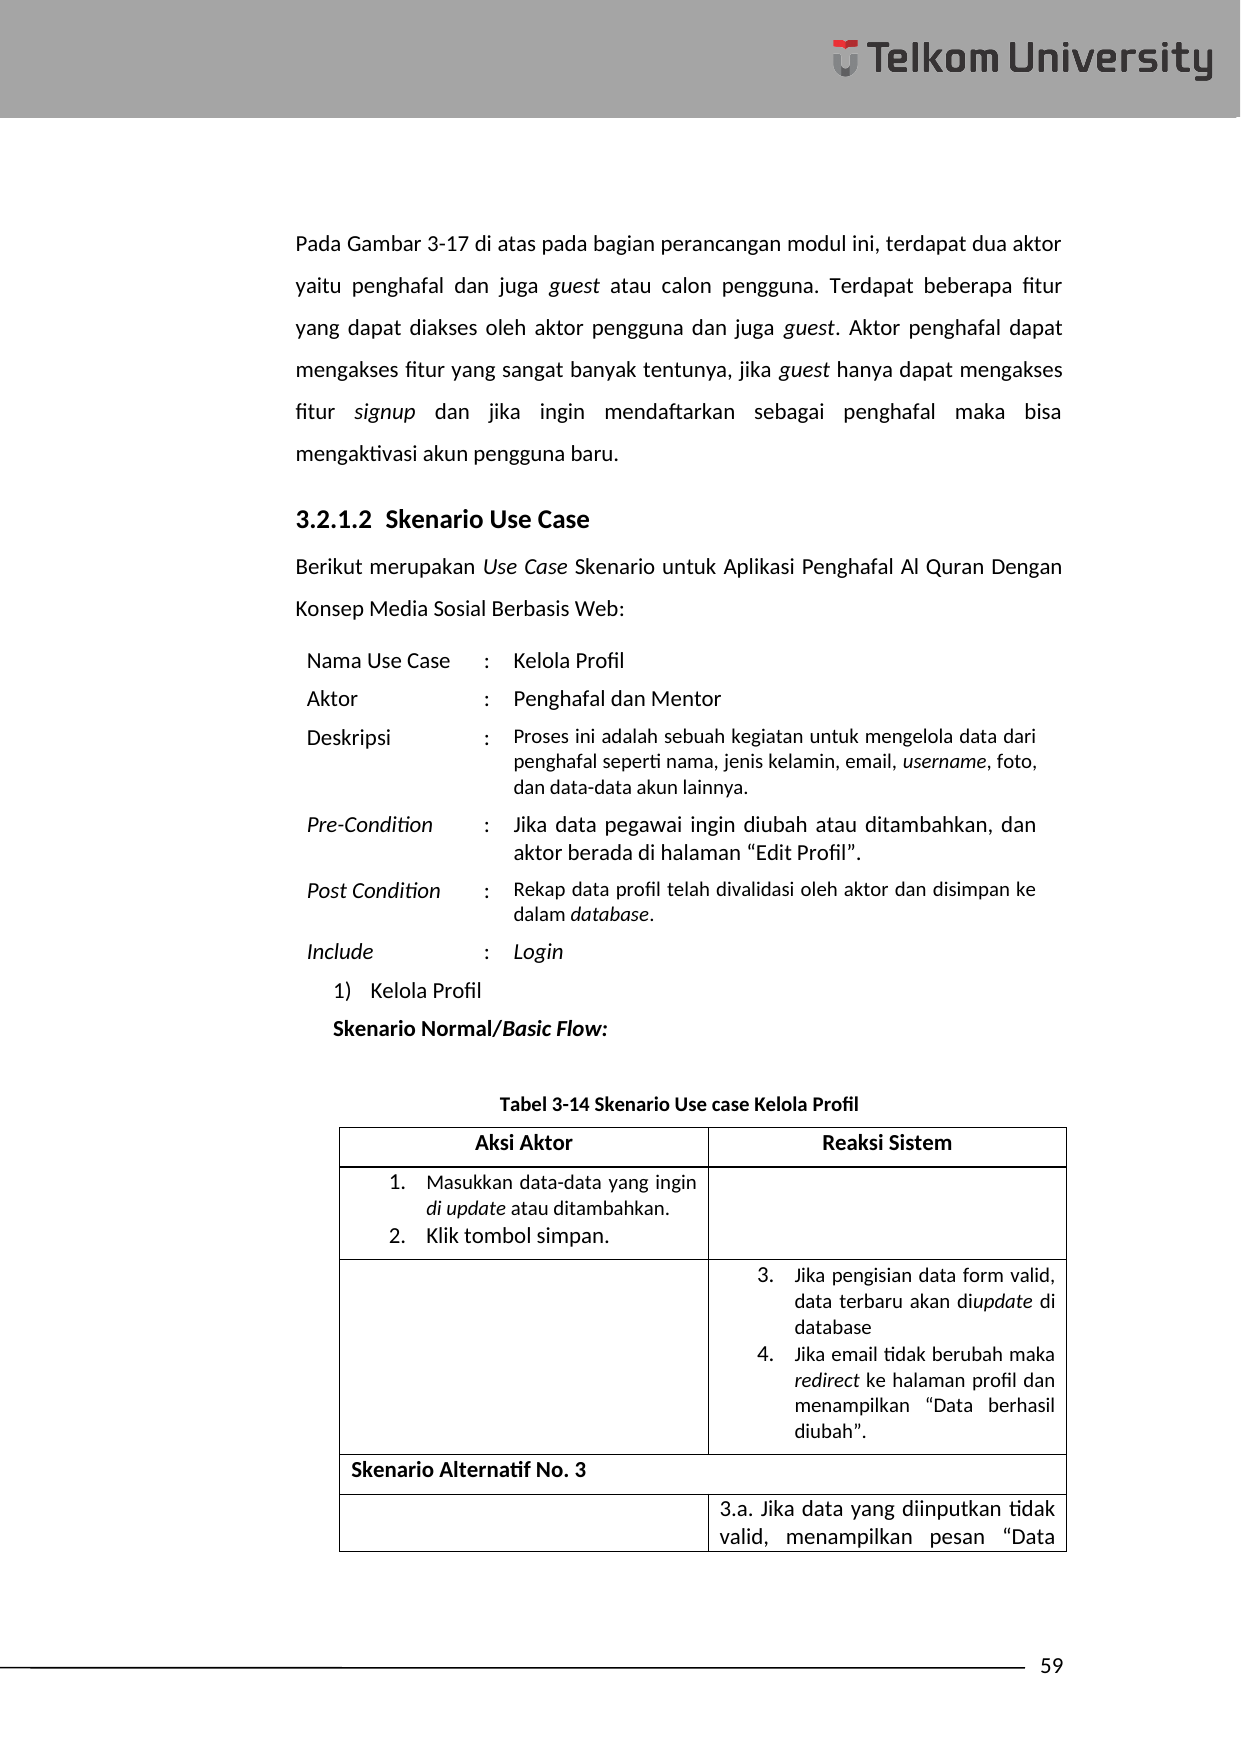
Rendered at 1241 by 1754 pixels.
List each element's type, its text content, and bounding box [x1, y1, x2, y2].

table_cell : [473, 938, 502, 976]
table_cell Post Condition [295, 876, 472, 937]
table_header Kelola Profil [502, 646, 1048, 684]
table_cell Rekap data profil telah divalidasi oleh aktor dan disimpan ke dalam database. [502, 876, 1048, 937]
table_cell Aktor [295, 685, 472, 723]
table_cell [709, 1495, 1066, 1551]
picture [833, 40, 1213, 81]
table_cell Jika pengisian data form valid, data terbaru akan diupdate di database Jika email tidak berubah maka redirect ke halaman profil dan menampilkan “Data berhasil diubah”. [709, 1260, 1066, 1454]
table_cell : [473, 723, 502, 810]
table_cell : [473, 876, 502, 937]
table_header Reaksi Sistem [709, 1128, 1066, 1166]
table_cell : [473, 810, 502, 876]
table_cell Deskripsi [295, 723, 472, 810]
table_header Nama Use Case [295, 646, 472, 684]
text Berikut merupakan Use Case Skenario untuk Aplikasi Penghafal Al Quran Dengan Konsep Media Sosial Berbasis Web: [295, 552, 1063, 622]
table_cell Skenario Alternatif No. 3 [340, 1455, 1066, 1493]
subtitle Skenario Use Case [295, 502, 1063, 535]
table_cell Include [295, 938, 472, 976]
table_cell [340, 1495, 708, 1551]
table_cell Penghafal dan Mentor [502, 685, 1048, 723]
table_cell Jika data pegawai ingin diubah atau ditambahkan, dan aktor berada di halaman “Edit Profil”. [502, 810, 1048, 876]
table_cell Masukkan data-data yang ingin di update atau ditambahkan. Klik tombol simpan. [340, 1168, 708, 1259]
table_cell [340, 1260, 708, 1454]
table_cell Login [502, 938, 1048, 976]
table_cell Pre-Condition [295, 810, 472, 876]
list Kelola Profil [333, 976, 1063, 1004]
table_cell : [473, 685, 502, 723]
table_header Aksi Aktor [340, 1128, 708, 1166]
table_cell Proses ini adalah sebuah kegiatan untuk mengelola data dari penghafal seperti nama, jenis kelamin, email, username, foto, dan data-data akun lainnya. [502, 723, 1048, 810]
text Skenario Normal/Basic Flow: [333, 1014, 1063, 1042]
table_header : [473, 646, 502, 684]
table_cell [709, 1168, 1066, 1259]
